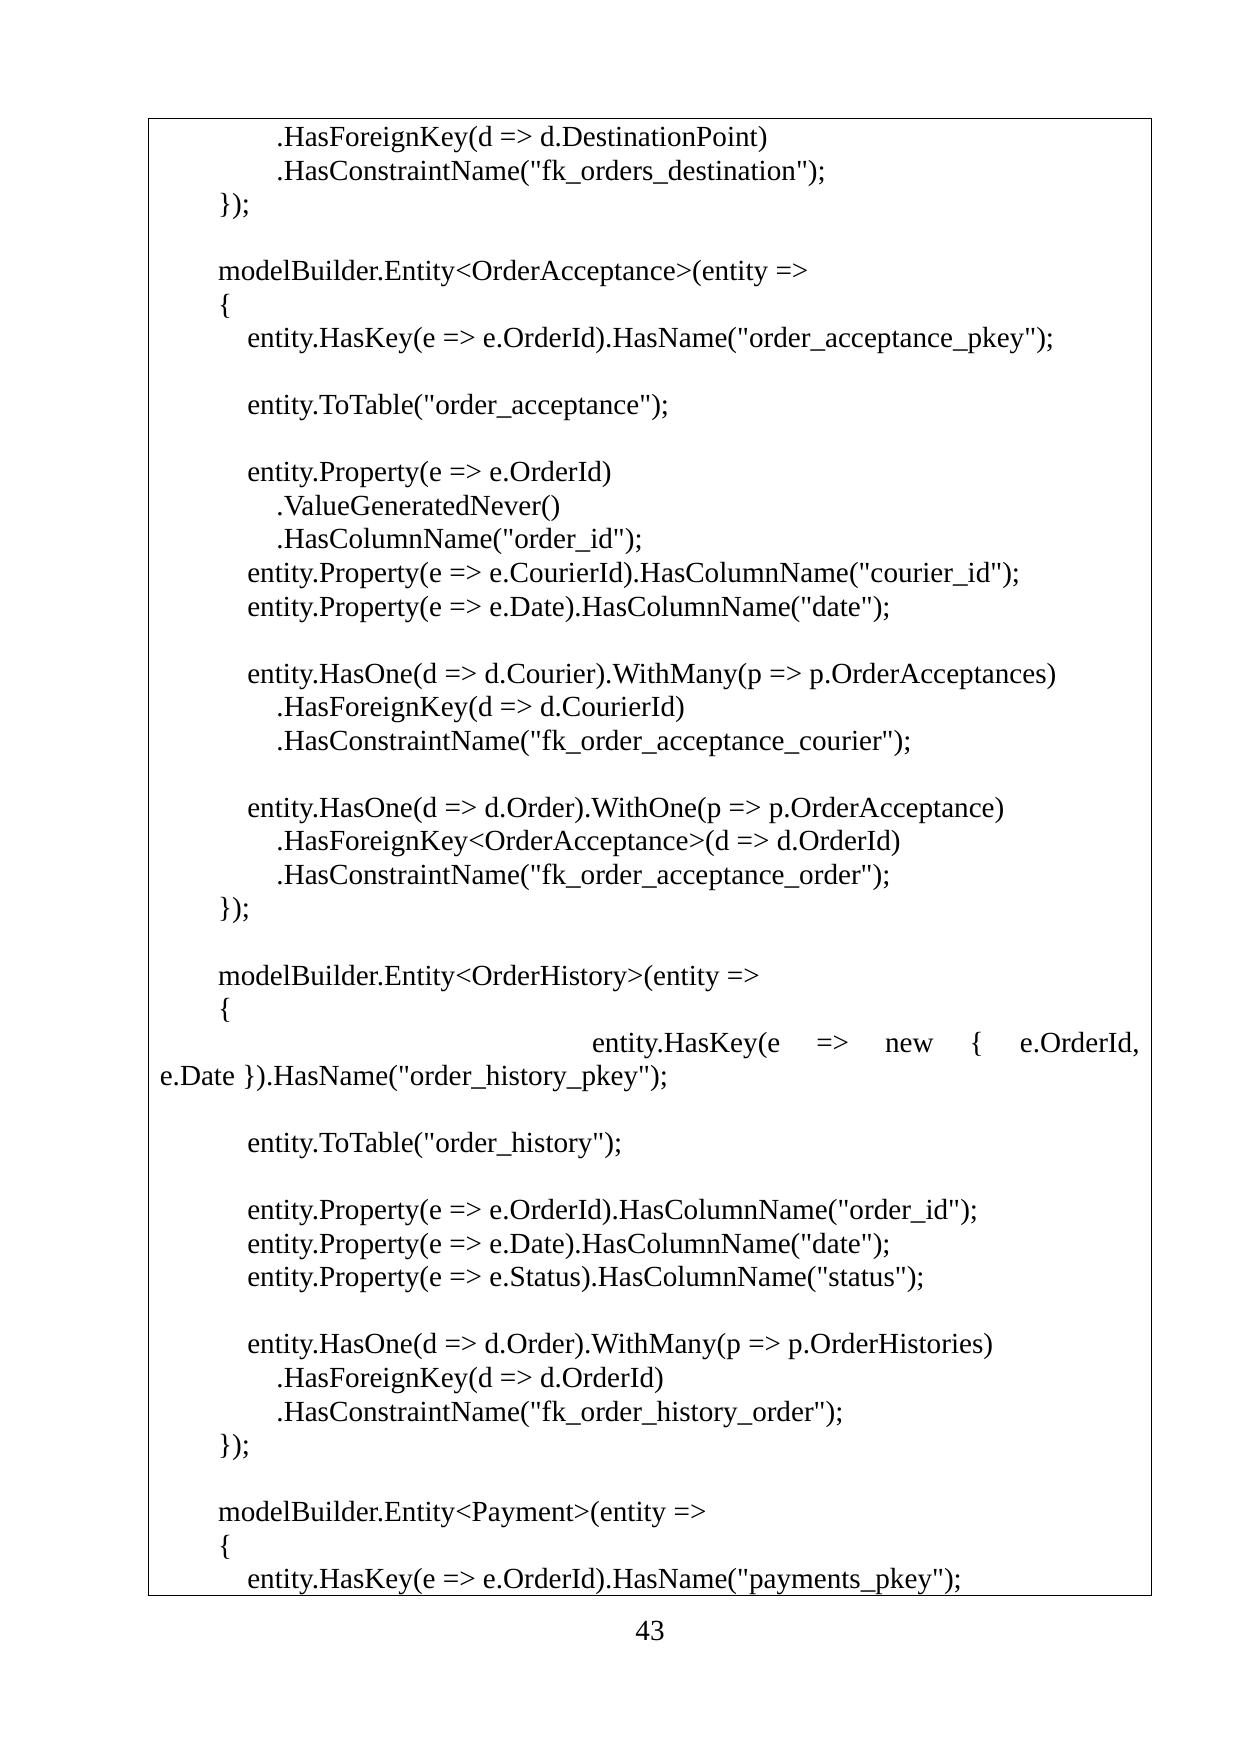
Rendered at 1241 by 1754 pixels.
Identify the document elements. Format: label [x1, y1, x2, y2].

table_header [149, 119, 1151, 1595]
